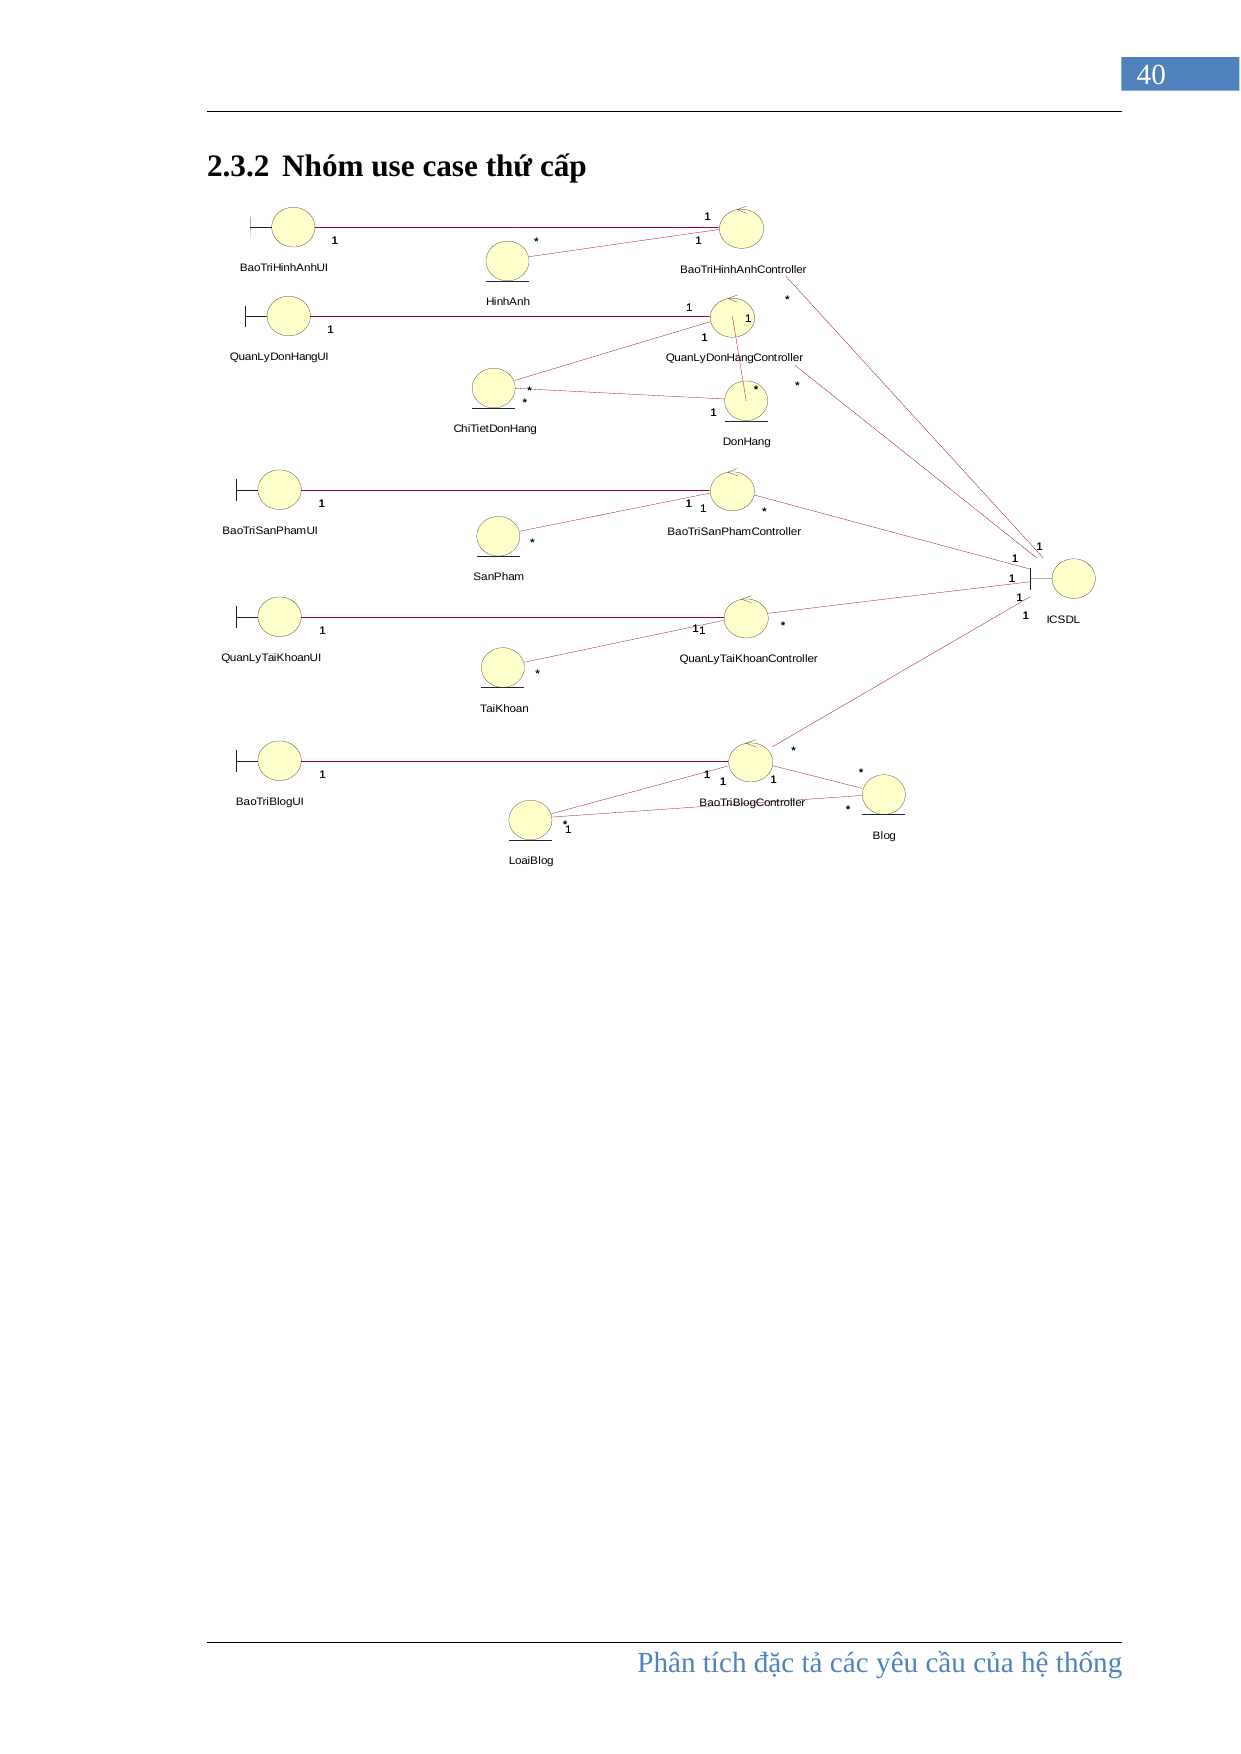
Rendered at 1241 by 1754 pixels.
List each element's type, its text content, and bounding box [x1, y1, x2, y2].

subtitle Nhóm use case thứ cấp [207, 148, 1122, 184]
